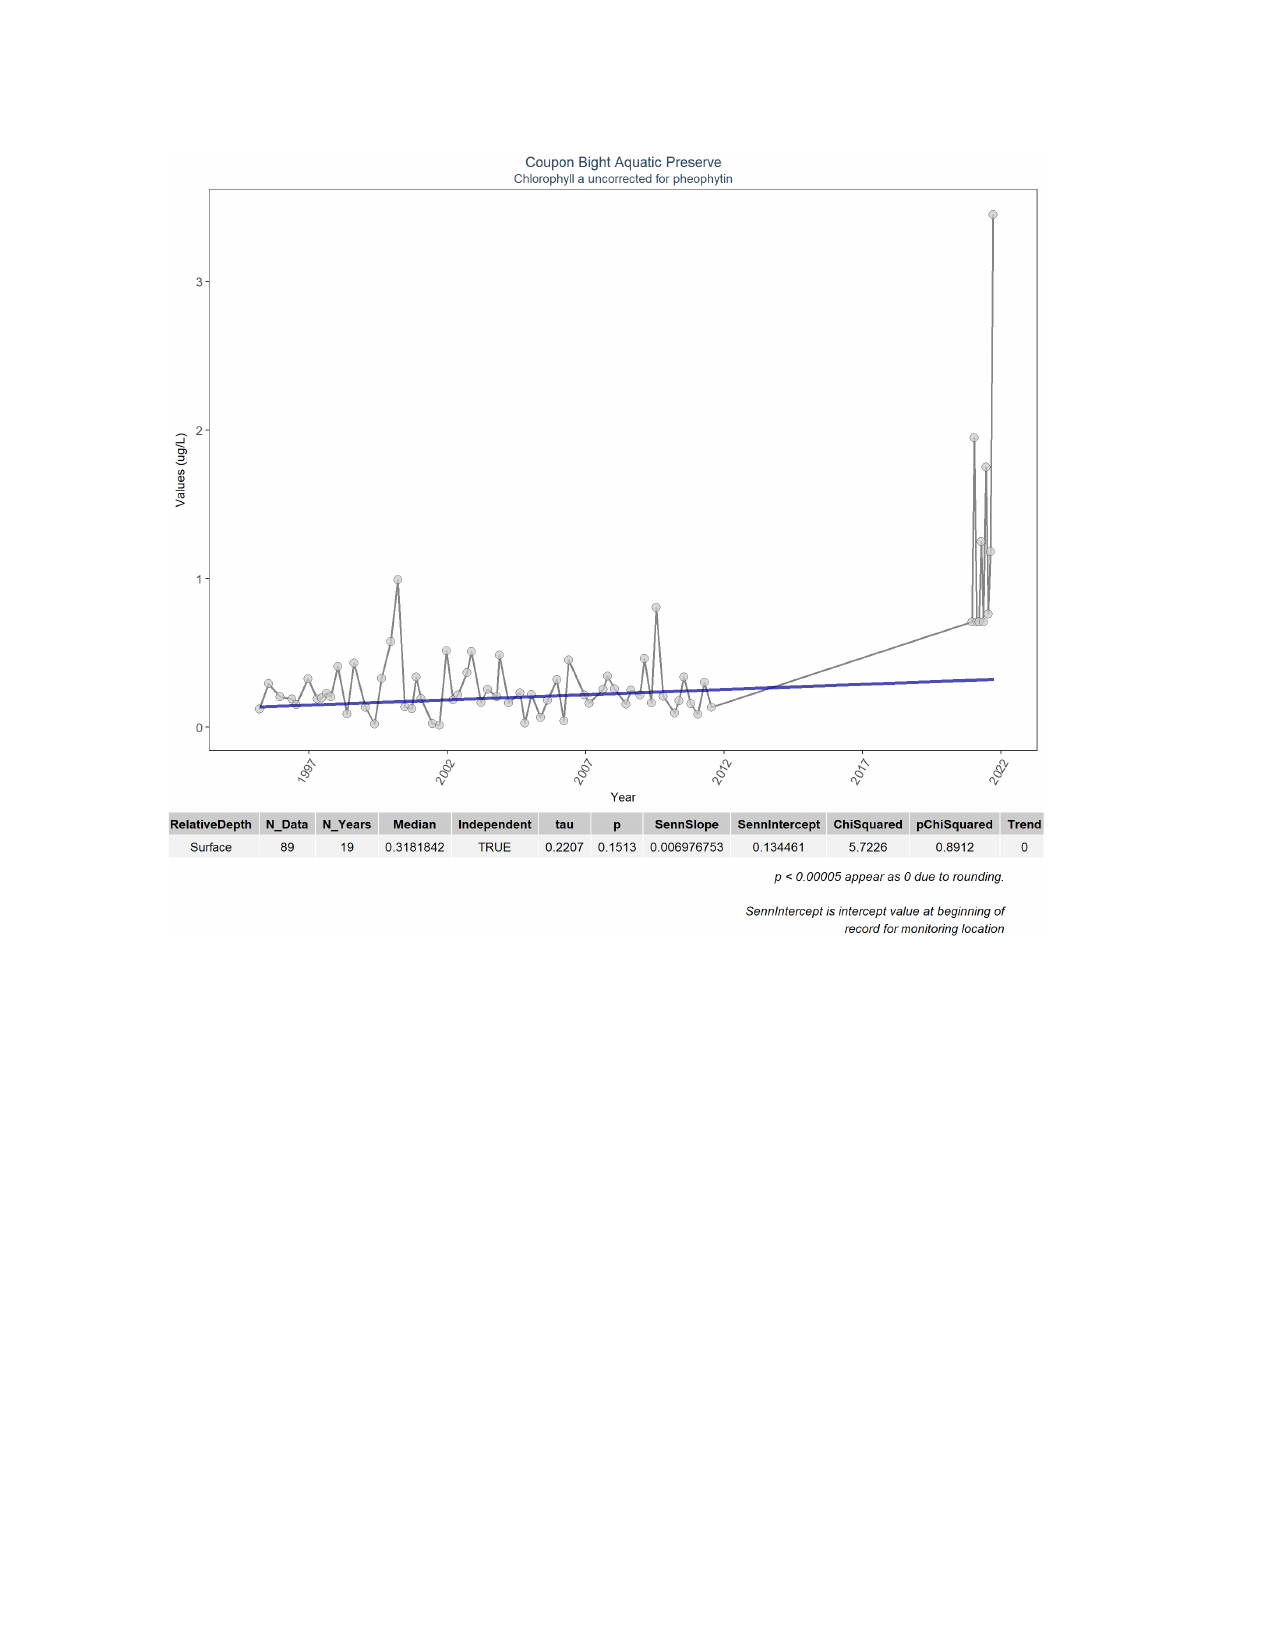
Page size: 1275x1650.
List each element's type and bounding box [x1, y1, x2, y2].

picture [168, 150, 1044, 938]
